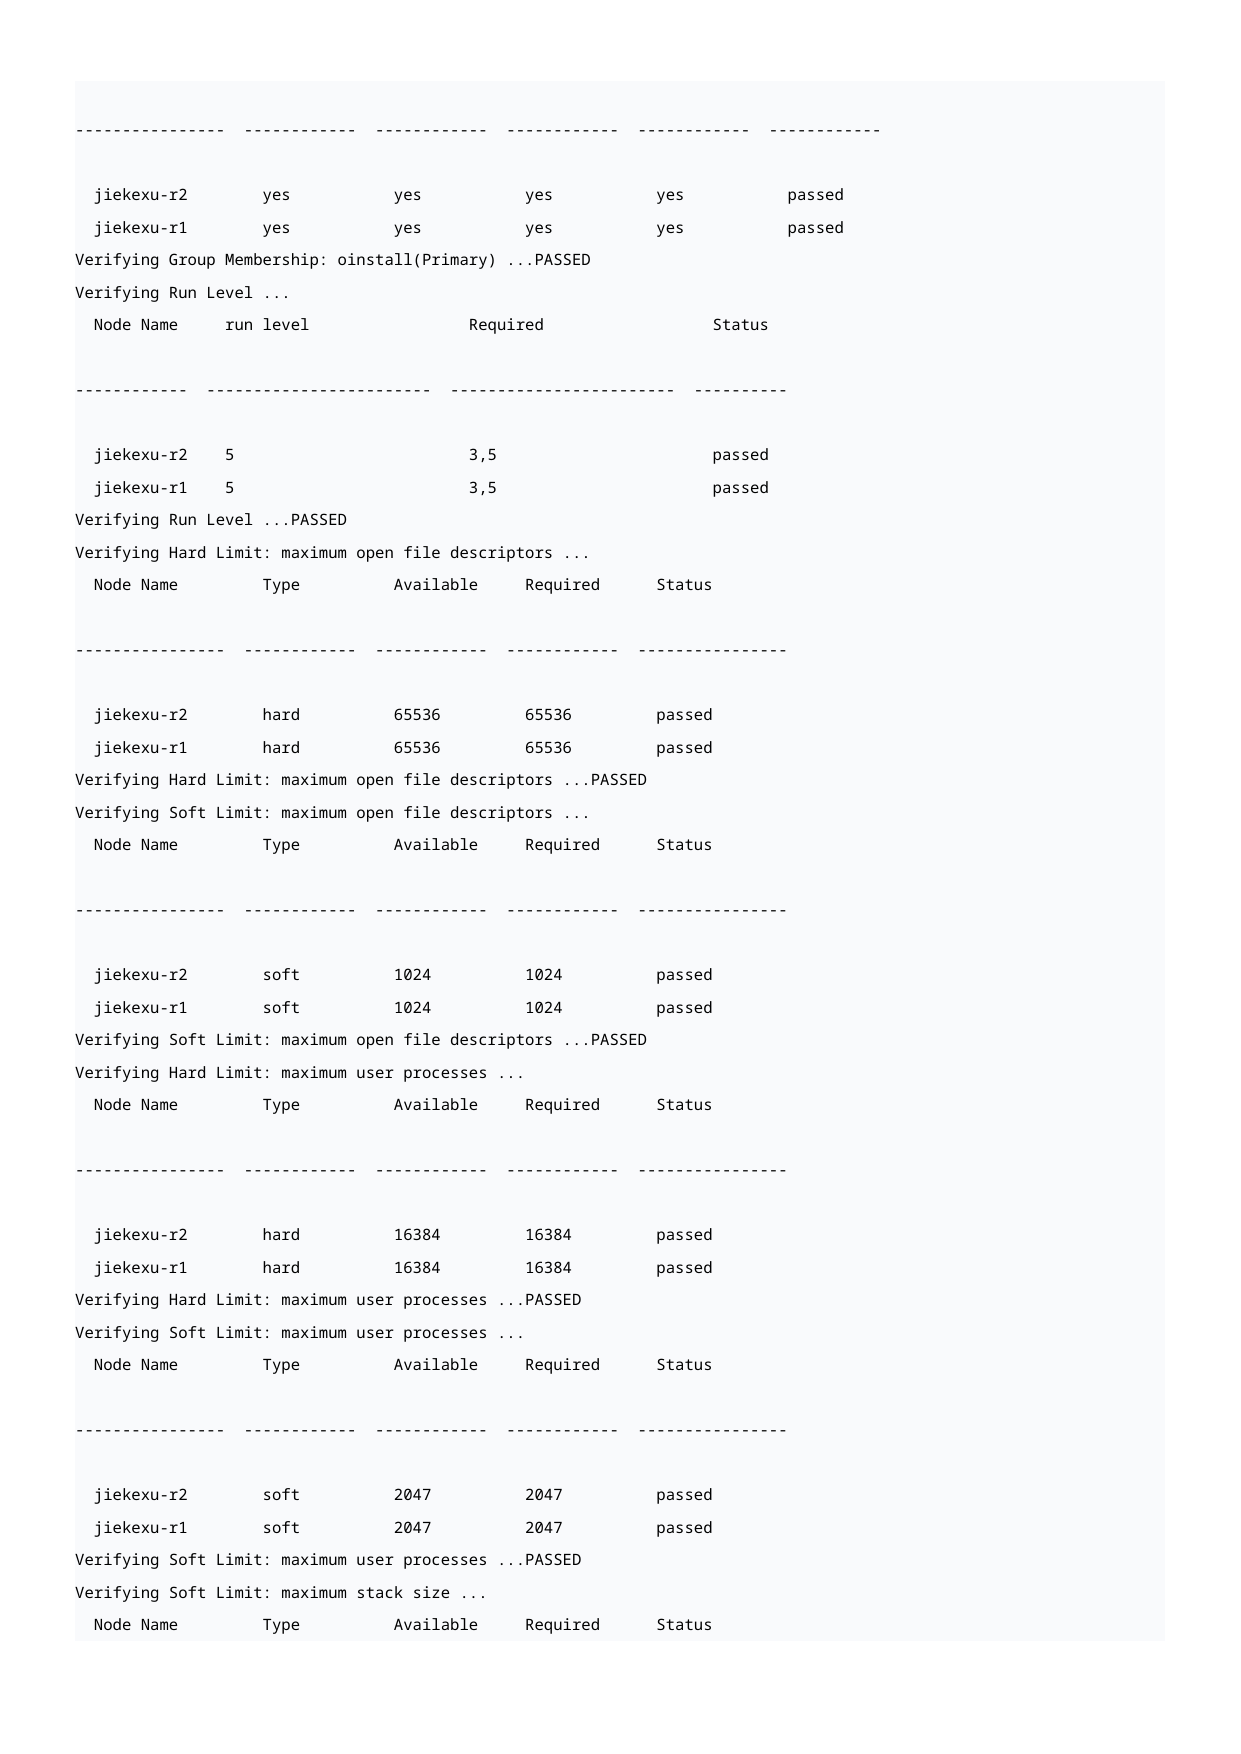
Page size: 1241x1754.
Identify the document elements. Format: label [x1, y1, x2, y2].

text [75, 81, 1165, 1641]
